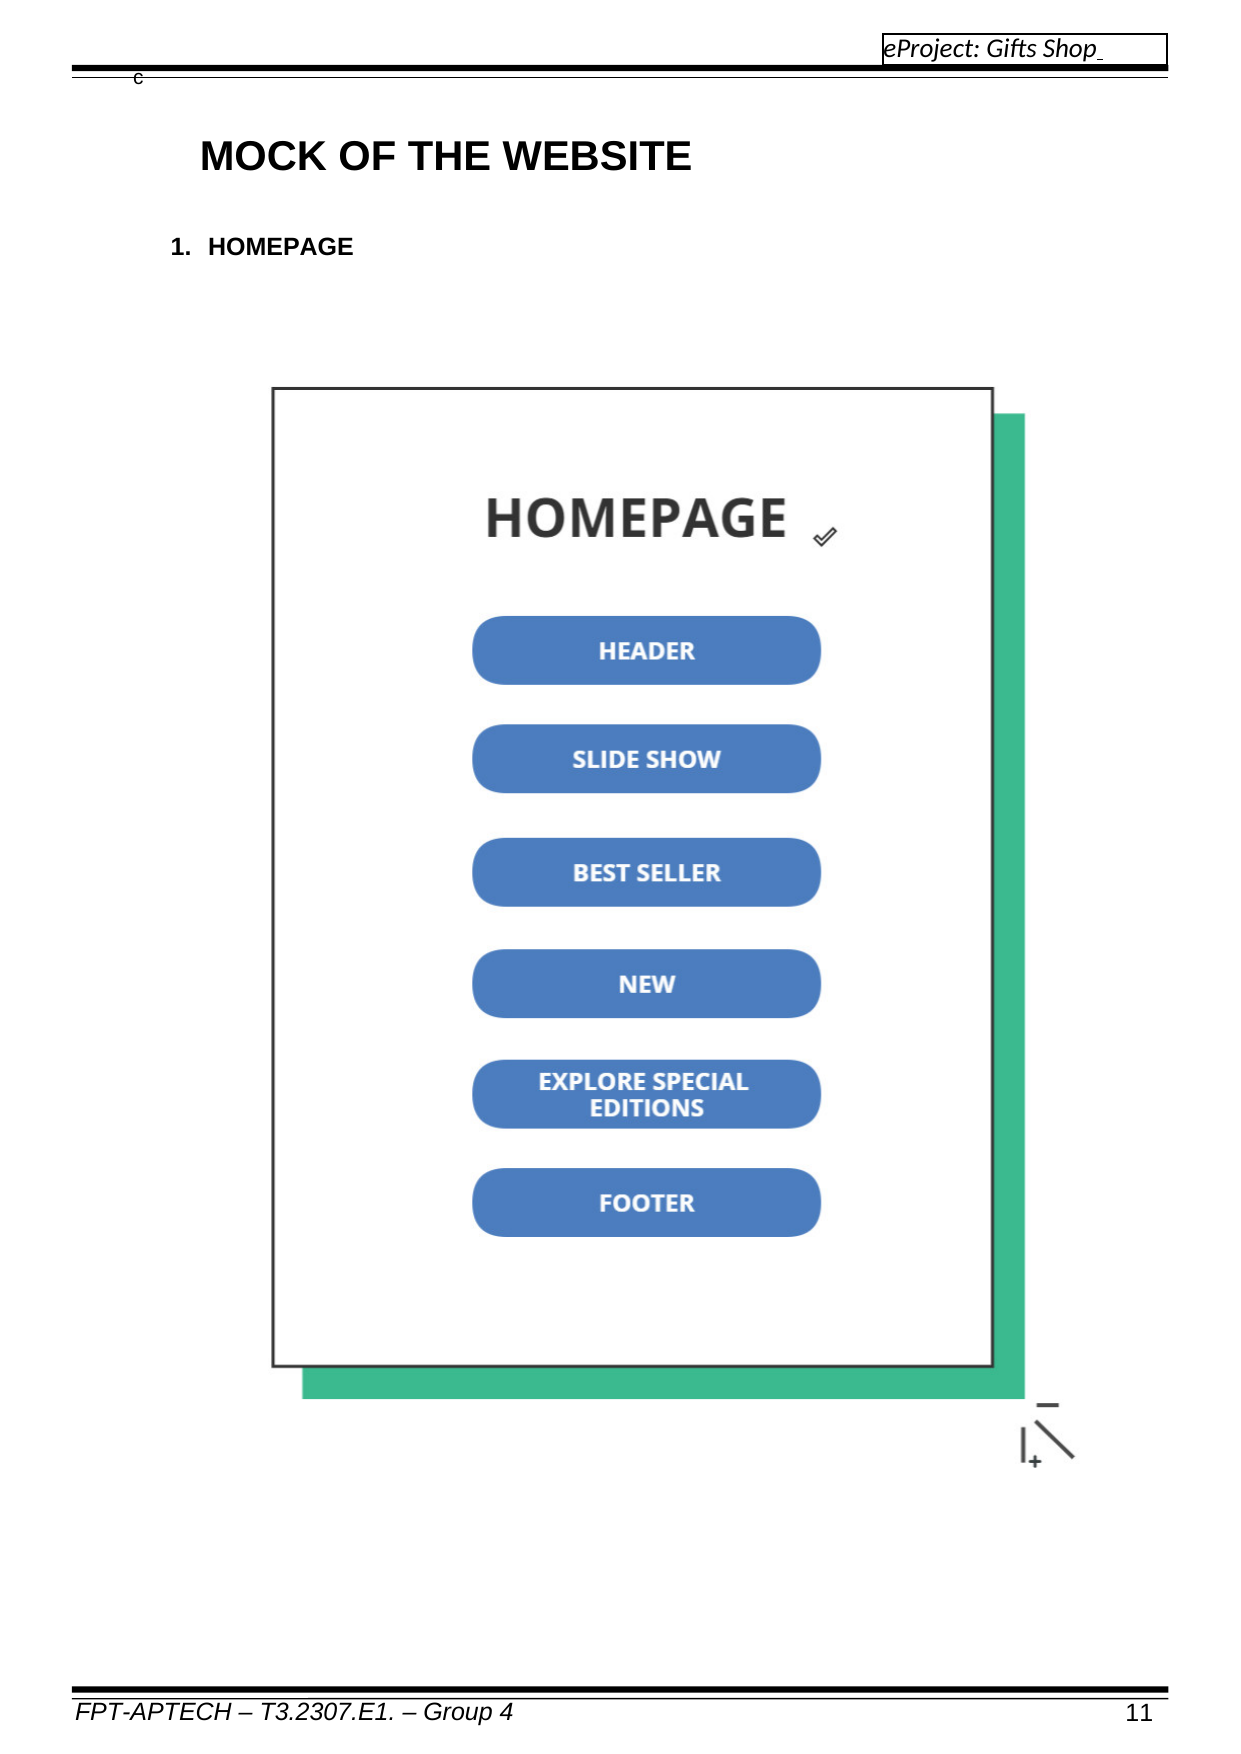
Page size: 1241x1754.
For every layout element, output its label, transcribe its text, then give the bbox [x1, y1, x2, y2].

picture [179, 313, 1130, 1468]
subtitle MOCK OF THE WEBSITE [199, 131, 1176, 179]
list HOMEPAGE [170, 232, 1176, 260]
